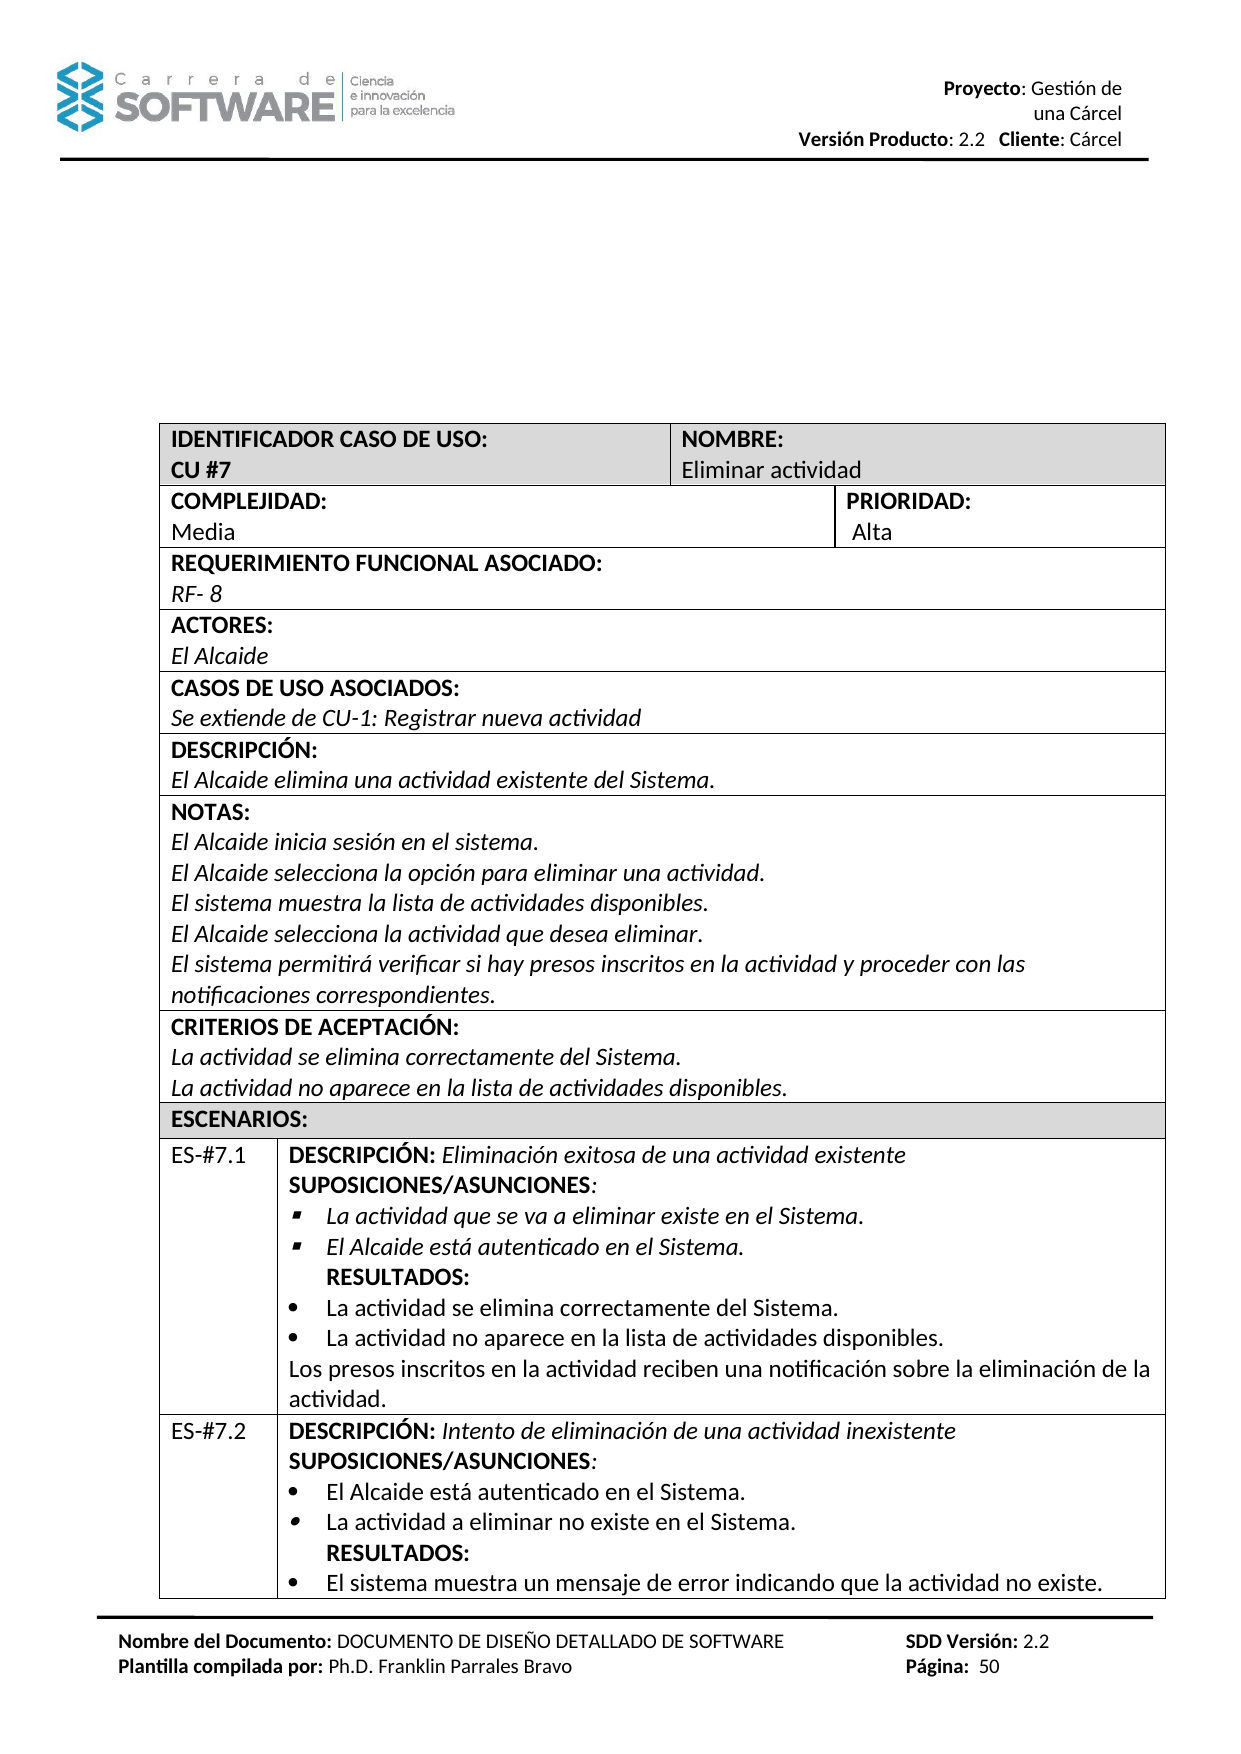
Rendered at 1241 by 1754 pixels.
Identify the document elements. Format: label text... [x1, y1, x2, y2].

table_header IDENTIFICADOR CASO DE USO: CU #7 [160, 424, 670, 484]
table_cell REQUERIMIENTO FUNCIONAL ASOCIADO: RF- 8 [160, 548, 1165, 609]
table_cell ESCENARIOS: [160, 1103, 1165, 1138]
table_cell CASOS DE USO ASOCIADOS: Se extiende de CU-1: Registrar nueva actividad [160, 672, 1165, 733]
table_cell ACTORES: El Alcaide [160, 610, 1165, 671]
table_cell ES-#7.2 [160, 1415, 277, 1598]
table_cell NOTAS: El Alcaide inicia sesión en el sistema. El Alcaide selecciona la opción para eliminar una actividad. El sistema muestra la lista de actividades disponibles. El Alcaide selecciona la actividad que desea eliminar. El sistema permitirá verificar si hay presos inscritos en la actividad y proceder con las notificaciones correspondientes. [160, 796, 1165, 1009]
table_cell DESCRIPCIÓN: Eliminación exitosa de una actividad existente SUPOSICIONES/ASUNCIONES: La actividad que se va a eliminar existe en el Sistema. El Alcaide está autenticado en el Sistema. RESULTADOS: La actividad se elimina correctamente del Sistema. La actividad no aparece en la lista de actividades disponibles. Los presos inscritos en la actividad reciben una notificación sobre la eliminación de la actividad. [278, 1139, 1165, 1414]
table_cell ES-#7.1 [160, 1139, 277, 1414]
table_cell CRITERIOS DE ACEPTACIÓN: La actividad se elimina correctamente del Sistema. La actividad no aparece en la lista de actividades disponibles. [160, 1011, 1165, 1102]
table_cell DESCRIPCIÓN: El Alcaide elimina una actividad existente del Sistema. [160, 734, 1165, 795]
table_cell COMPLEJIDAD: Media [160, 486, 834, 547]
picture [46, 46, 461, 154]
table_cell PRIORIDAD: Alta [836, 486, 1165, 547]
table_header NOMBRE: Eliminar actividad [671, 424, 1165, 484]
